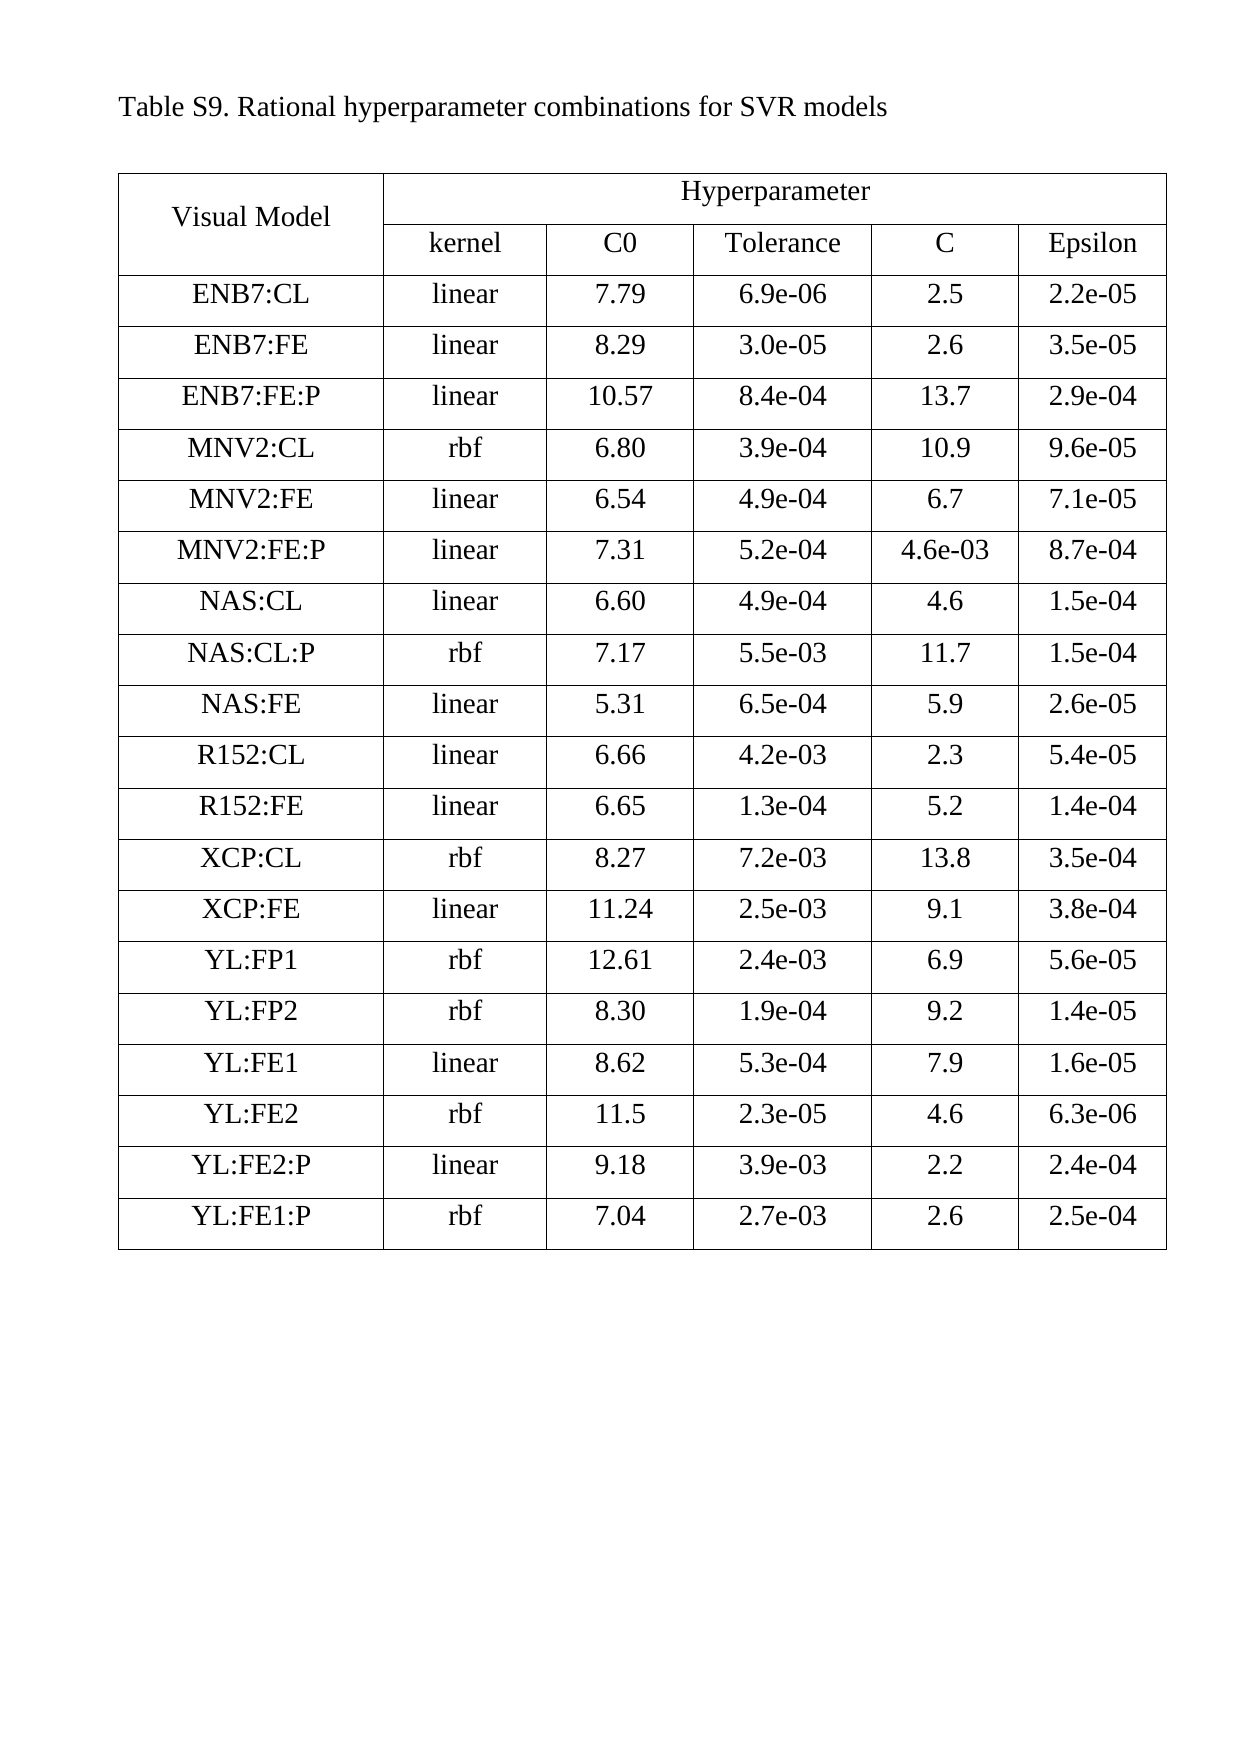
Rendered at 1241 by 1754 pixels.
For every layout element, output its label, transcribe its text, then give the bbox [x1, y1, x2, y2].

table_cell rbf [384, 1096, 546, 1146]
table_cell rbf [384, 840, 546, 890]
table_cell 4.6e-03 [872, 532, 1018, 582]
table_cell 2.3e-05 [694, 1096, 871, 1146]
table_cell 6.5e-04 [694, 686, 871, 736]
table_cell 9.1 [872, 891, 1018, 941]
table_cell NAS:CL:P [119, 635, 383, 685]
table_cell YL:FE2 [119, 1096, 383, 1146]
table_cell 2.7e-03 [694, 1199, 871, 1249]
table_cell 6.80 [547, 430, 693, 480]
table_cell 8.7e-04 [1019, 532, 1166, 582]
table_cell XCP:FE [119, 891, 383, 941]
table_cell 12.61 [547, 942, 693, 992]
table_cell MNV2:CL [119, 430, 383, 480]
table_cell 4.9e-04 [694, 584, 871, 634]
table_cell YL:FP1 [119, 942, 383, 992]
table_cell 9.6e-05 [1019, 430, 1166, 480]
table_cell 7.1e-05 [1019, 481, 1166, 531]
table_cell 2.5 [872, 276, 1018, 326]
table_cell linear [384, 276, 546, 326]
table_cell 5.3e-04 [694, 1045, 871, 1095]
table_cell linear [384, 379, 546, 429]
table_cell XCP:CL [119, 840, 383, 890]
table_cell C0 [547, 225, 693, 275]
table_cell linear [384, 532, 546, 582]
table_cell 10.9 [872, 430, 1018, 480]
table_cell 6.9e-06 [694, 276, 871, 326]
table_cell 3.9e-03 [694, 1147, 871, 1197]
table_cell 3.8e-04 [1019, 891, 1166, 941]
table_cell 5.5e-03 [694, 635, 871, 685]
table_cell 5.31 [547, 686, 693, 736]
table_cell 6.65 [547, 789, 693, 839]
table_cell 2.5e-03 [694, 891, 871, 941]
table_cell 8.62 [547, 1045, 693, 1095]
table_cell 9.18 [547, 1147, 693, 1197]
table_cell 11.24 [547, 891, 693, 941]
table_cell 3.5e-04 [1019, 840, 1166, 890]
table_cell 8.30 [547, 994, 693, 1044]
text Table S9. Rational hyperparameter combinations for SVR models [118, 89, 1152, 122]
table_cell 8.4e-04 [694, 379, 871, 429]
table_cell NAS:FE [119, 686, 383, 736]
table_cell linear [384, 584, 546, 634]
table_cell 6.66 [547, 737, 693, 787]
table_cell linear [384, 686, 546, 736]
table_cell C [872, 225, 1018, 275]
table_cell ENB7:FE:P [119, 379, 383, 429]
table_cell 5.9 [872, 686, 1018, 736]
table_cell 2.6 [872, 327, 1018, 377]
table_cell linear [384, 481, 546, 531]
table_cell 2.2 [872, 1147, 1018, 1197]
table_cell ENB7:FE [119, 327, 383, 377]
table_cell 6.7 [872, 481, 1018, 531]
table_cell YL:FE2:P [119, 1147, 383, 1197]
table_cell 5.2e-04 [694, 532, 871, 582]
table_cell rbf [384, 1199, 546, 1249]
table_cell 2.5e-04 [1019, 1199, 1166, 1249]
table_cell 5.2 [872, 789, 1018, 839]
table_cell 1.9e-04 [694, 994, 871, 1044]
table_cell 2.4e-03 [694, 942, 871, 992]
table_cell R152:CL [119, 737, 383, 787]
table_cell 6.3e-06 [1019, 1096, 1166, 1146]
table_cell 7.04 [547, 1199, 693, 1249]
table_cell 7.17 [547, 635, 693, 685]
table_cell Tolerance [694, 225, 871, 275]
table_cell Epsilon [1019, 225, 1166, 275]
table_cell YL:FE1:P [119, 1199, 383, 1249]
table_cell 13.8 [872, 840, 1018, 890]
table_cell YL:FP2 [119, 994, 383, 1044]
table_cell 10.57 [547, 379, 693, 429]
table_header Hyperparameter [384, 174, 1166, 224]
table_cell 6.54 [547, 481, 693, 531]
table_cell 2.4e-04 [1019, 1147, 1166, 1197]
table_cell 4.2e-03 [694, 737, 871, 787]
table_cell 2.3 [872, 737, 1018, 787]
table_cell 5.4e-05 [1019, 737, 1166, 787]
table_cell 1.6e-05 [1019, 1045, 1166, 1095]
table_cell 7.2e-03 [694, 840, 871, 890]
table_cell 3.0e-05 [694, 327, 871, 377]
table_cell 9.2 [872, 994, 1018, 1044]
table_cell 1.4e-04 [1019, 789, 1166, 839]
table_cell 4.6 [872, 584, 1018, 634]
table_cell 6.9 [872, 942, 1018, 992]
table_cell 11.7 [872, 635, 1018, 685]
table_cell 8.29 [547, 327, 693, 377]
table_cell YL:FE1 [119, 1045, 383, 1095]
table_cell NAS:CL [119, 584, 383, 634]
table_cell 2.6 [872, 1199, 1018, 1249]
table_cell 6.60 [547, 584, 693, 634]
table_cell 8.27 [547, 840, 693, 890]
table_cell 3.5e-05 [1019, 327, 1166, 377]
table_cell linear [384, 327, 546, 377]
table_cell 3.9e-04 [694, 430, 871, 480]
table_cell 1.5e-04 [1019, 635, 1166, 685]
table_cell rbf [384, 994, 546, 1044]
table_cell 4.9e-04 [694, 481, 871, 531]
table_cell MNV2:FE:P [119, 532, 383, 582]
table_header Visual Model [119, 174, 383, 275]
table_cell R152:FE [119, 789, 383, 839]
table_cell 5.6e-05 [1019, 942, 1166, 992]
table_cell 13.7 [872, 379, 1018, 429]
table_cell 7.31 [547, 532, 693, 582]
table_cell linear [384, 1045, 546, 1095]
table_cell kernel [384, 225, 546, 275]
table_cell 1.3e-04 [694, 789, 871, 839]
table_cell 7.9 [872, 1045, 1018, 1095]
table_cell rbf [384, 635, 546, 685]
table_cell 1.5e-04 [1019, 584, 1166, 634]
table_cell 2.2e-05 [1019, 276, 1166, 326]
table_cell ENB7:CL [119, 276, 383, 326]
table_cell rbf [384, 942, 546, 992]
table_cell 11.5 [547, 1096, 693, 1146]
table_cell linear [384, 737, 546, 787]
table_cell linear [384, 891, 546, 941]
table_cell linear [384, 789, 546, 839]
table_cell 2.9e-04 [1019, 379, 1166, 429]
table_cell 1.4e-05 [1019, 994, 1166, 1044]
table_cell 7.79 [547, 276, 693, 326]
table_cell 4.6 [872, 1096, 1018, 1146]
table_cell rbf [384, 430, 546, 480]
table_cell MNV2:FE [119, 481, 383, 531]
table_cell 2.6e-05 [1019, 686, 1166, 736]
table_cell linear [384, 1147, 546, 1197]
